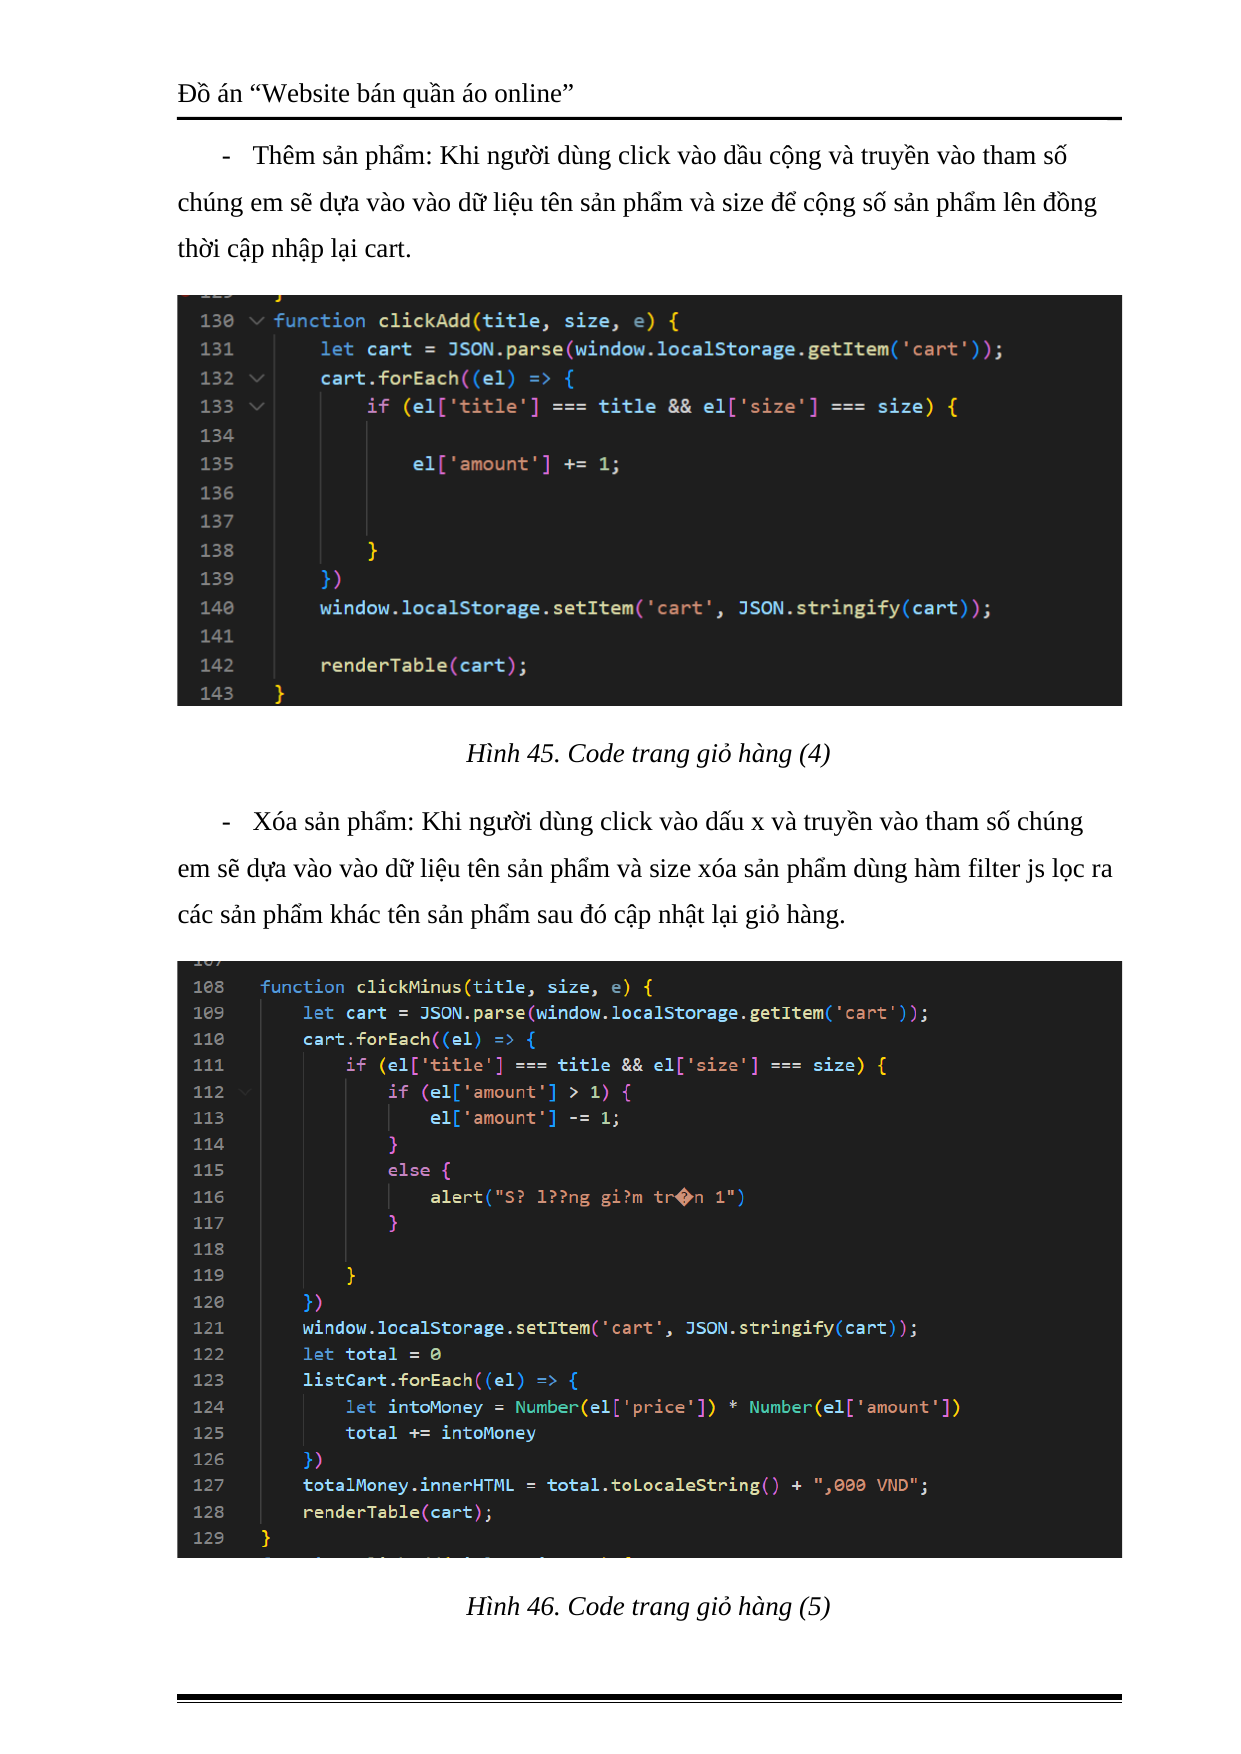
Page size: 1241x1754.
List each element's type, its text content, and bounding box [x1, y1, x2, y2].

text Hình 45. Code trang giỏ hàng (4) [177, 738, 1122, 769]
text Hình 46. Code trang giỏ hàng (5) [177, 1590, 1122, 1621]
list Thêm sản phẩm: Khi người dùng click vào dầu cộng và truyền vào tham số chúng em sẽ dựa vào vào dữ liệu tên sản phẩm và size để cộng số sản phẩm lên đồng thời cập nhập lại cart. [177, 139, 1122, 263]
picture [177, 961, 1123, 1558]
picture [177, 295, 1123, 706]
list Xóa sản phẩm: Khi người dùng click vào dấu x và truyền vào tham số chúng em sẽ dựa vào vào dữ liệu tên sản phẩm và size xóa sản phẩm dùng hàm filter js lọc ra các sản phẩm khác tên sản phẩm sau đó cập nhật lại giỏ hàng. [177, 805, 1122, 929]
